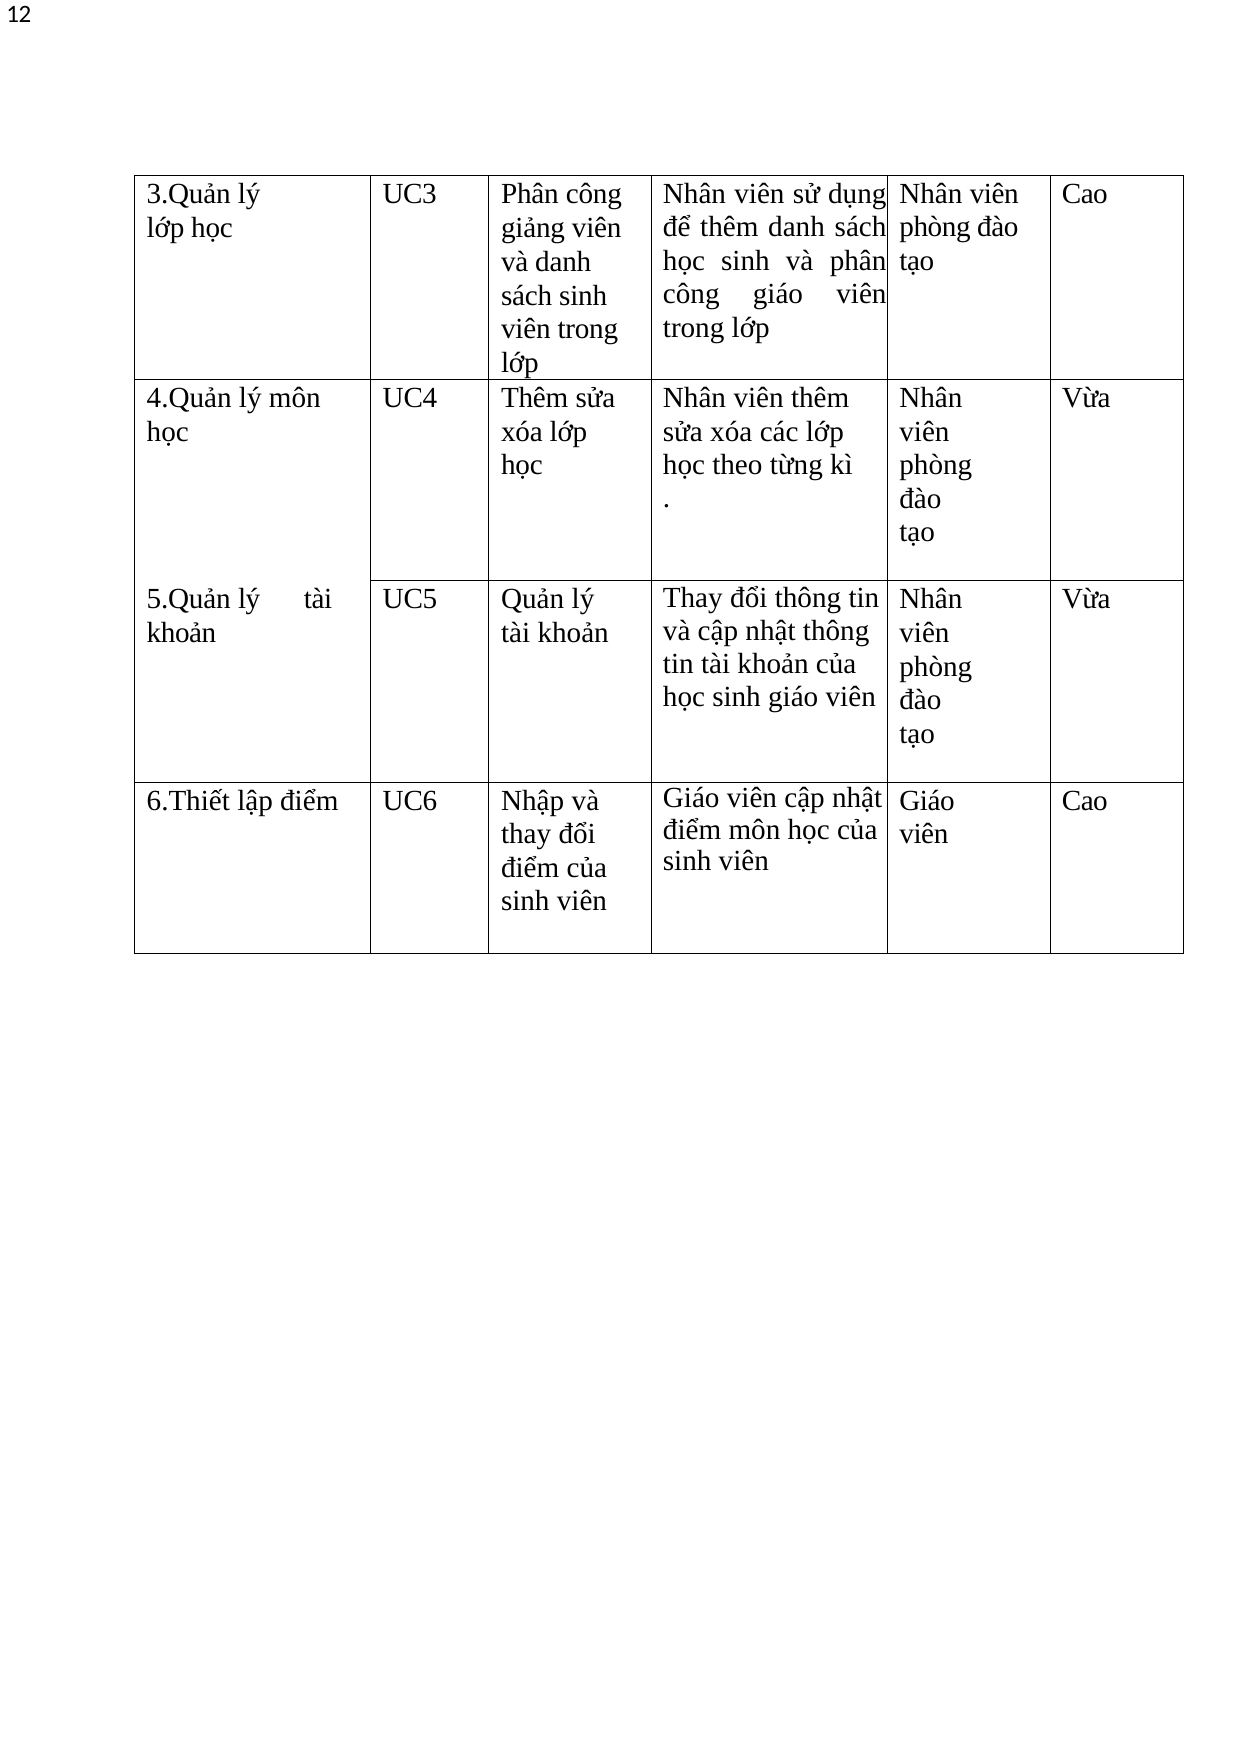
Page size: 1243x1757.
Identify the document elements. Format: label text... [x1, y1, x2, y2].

table_header Cao [1051, 176, 1183, 379]
table_cell Nhân viên phòng đào tạo [888, 581, 1050, 782]
table_cell Thay đổi thông tin và cập nhật thông tin tài khoản của học sinh giáo viên [652, 581, 887, 782]
table_cell Quản lý tài khoản [489, 581, 651, 782]
table_header Phân công giảng viên và danh sách sinh viên trong lớp [489, 176, 651, 379]
table_cell Thêm sửa xóa lớp học [489, 380, 651, 580]
table_cell Nhập và thay đổi điểm của sinh viên [489, 783, 651, 953]
table_header Nhân viên phòng đào tạo [888, 176, 1050, 379]
table_header 3.Quản lý lớp học [135, 176, 370, 379]
table_header UC3 [371, 176, 488, 379]
table_cell 6.Thiết lập điểm [135, 783, 370, 953]
table_cell Vừa [1051, 581, 1183, 782]
table_cell Cao [1051, 783, 1183, 953]
table_cell Nhân viên phòng đào tạo [888, 380, 1050, 580]
table_cell UC6 [371, 783, 488, 953]
table_cell Giáo viên [888, 783, 1050, 953]
table_cell 4.Quản lý môn học [135, 380, 370, 580]
table_cell UC4 [371, 380, 488, 580]
table_cell 5.Quản lý tài khoản [135, 580, 370, 782]
table_cell Vừa [1051, 380, 1183, 580]
table_cell UC5 [371, 581, 488, 782]
table_cell Nhân viên thêm sửa xóa các lớp học theo từng kì . [652, 380, 887, 580]
table_cell Giáo viên cập nhật điểm môn học của sinh viên [652, 783, 887, 953]
table_header Nhân viên sử dụng để thêm danh sách học sinh và phân công giáo viên trong lớp [652, 176, 887, 379]
